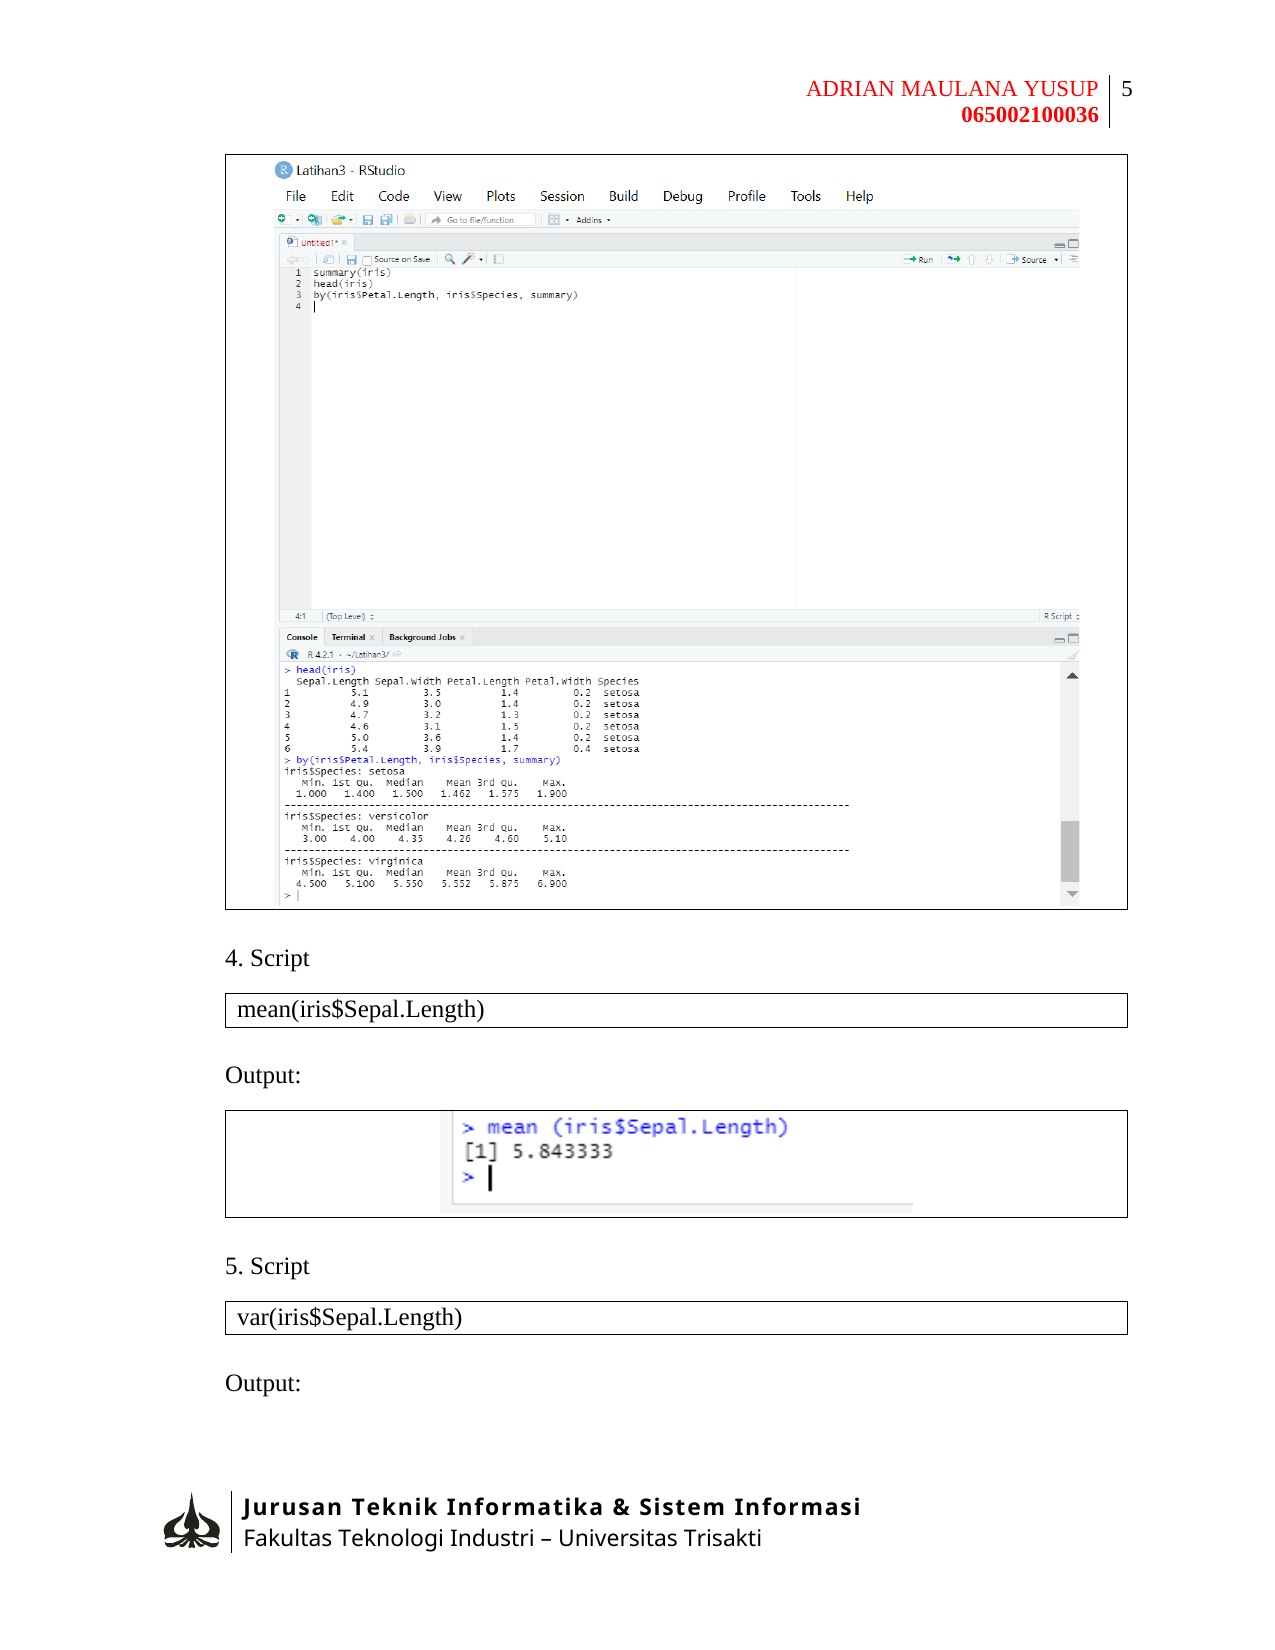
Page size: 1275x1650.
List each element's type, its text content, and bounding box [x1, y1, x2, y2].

table_header var(iris$Sepal.Length) [226, 1302, 1127, 1334]
picture [440, 1111, 913, 1213]
list 5. Script [225, 1251, 1125, 1279]
table_header mean(iris$Sepal.Length) [226, 994, 1127, 1027]
table_header [226, 155, 1127, 909]
list 4. Script [225, 943, 1125, 972]
list Output: [225, 1368, 1125, 1397]
table_header [226, 1111, 1127, 1217]
list Output: [225, 1061, 1125, 1089]
picture [273, 157, 1080, 906]
